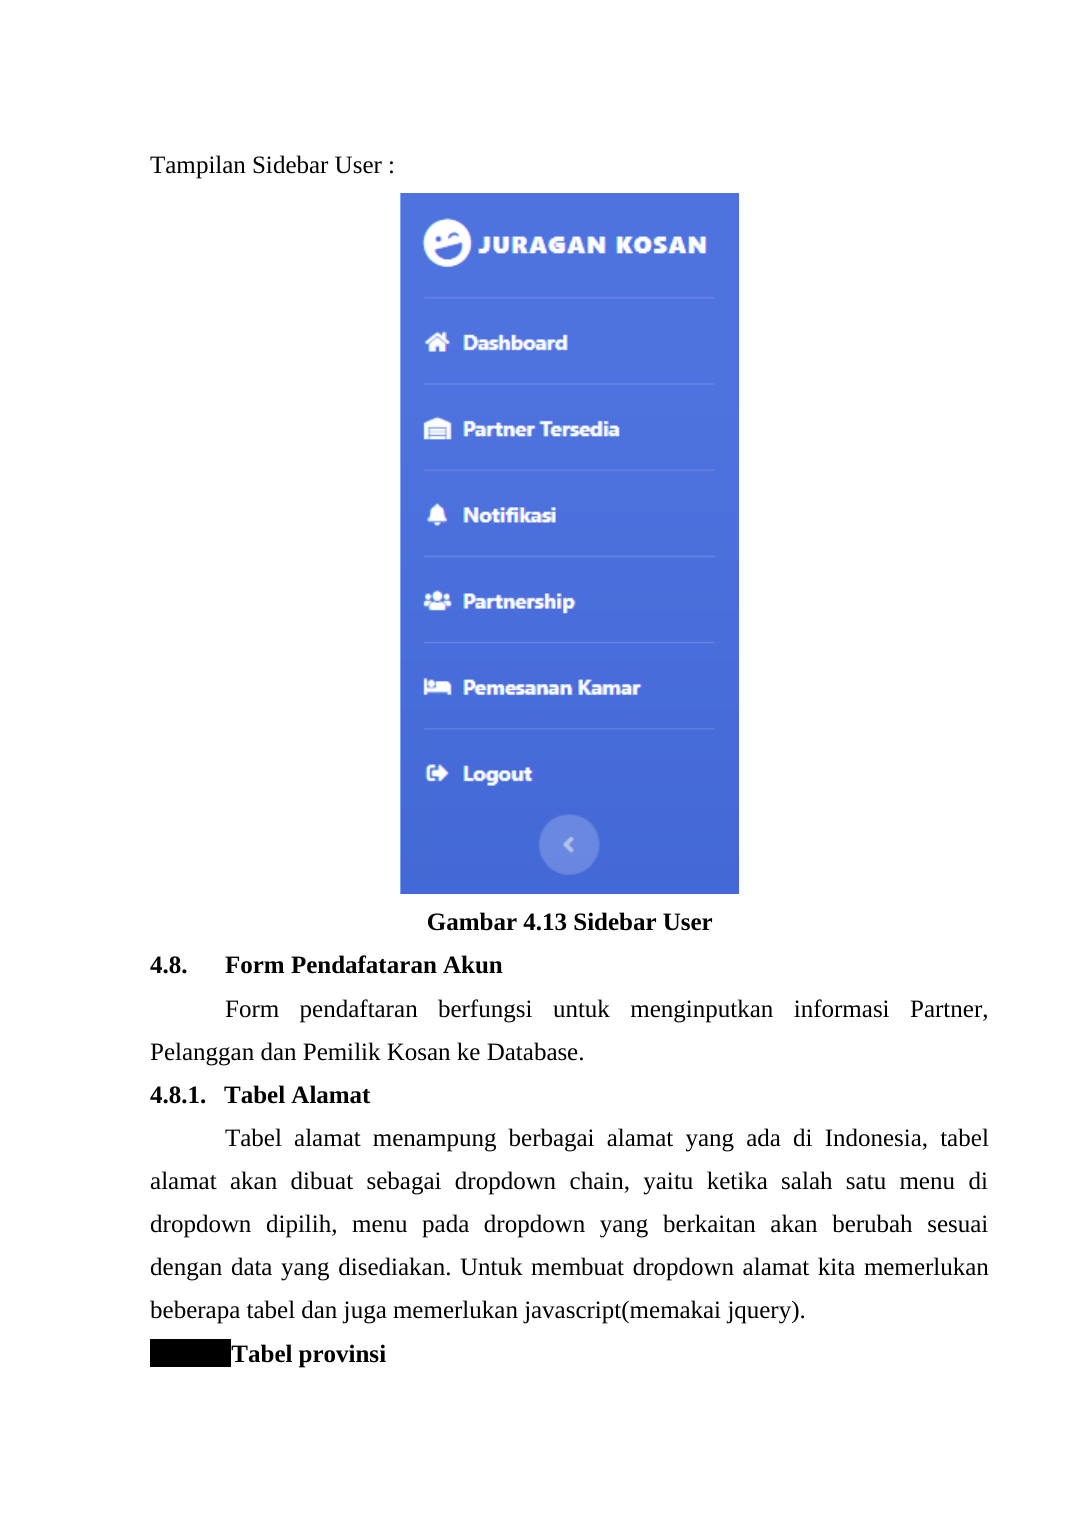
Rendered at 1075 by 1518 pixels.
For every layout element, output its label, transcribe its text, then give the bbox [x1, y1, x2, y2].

text Form pendaftaran berfungsi untuk menginputkan informasi Partner, Pelanggan dan Pemilik Kosan ke Database. [150, 994, 989, 1066]
picture [400, 193, 739, 894]
text Tabel alamat menampung berbagai alamat yang ada di Indonesia, tabel alamat akan dibuat sebagai dropdown chain, yaitu ketika salah satu menu di dropdown dipilih, menu pada dropdown yang berkaitan akan berubah sesuai dengan data yang disediakan. Untuk membuat dropdown alamat kita memerlukan beberapa tabel dan juga memerlukan javascript(memakai jquery). [150, 1123, 989, 1324]
text Tampilan Sidebar User : [150, 150, 989, 179]
text Tabel Alamat [150, 1080, 989, 1109]
text Gambar 4. Sidebar User [150, 907, 989, 936]
text Form Pendafataran Akun [150, 951, 989, 979]
text Tabel provinsi [231, 1339, 989, 1367]
